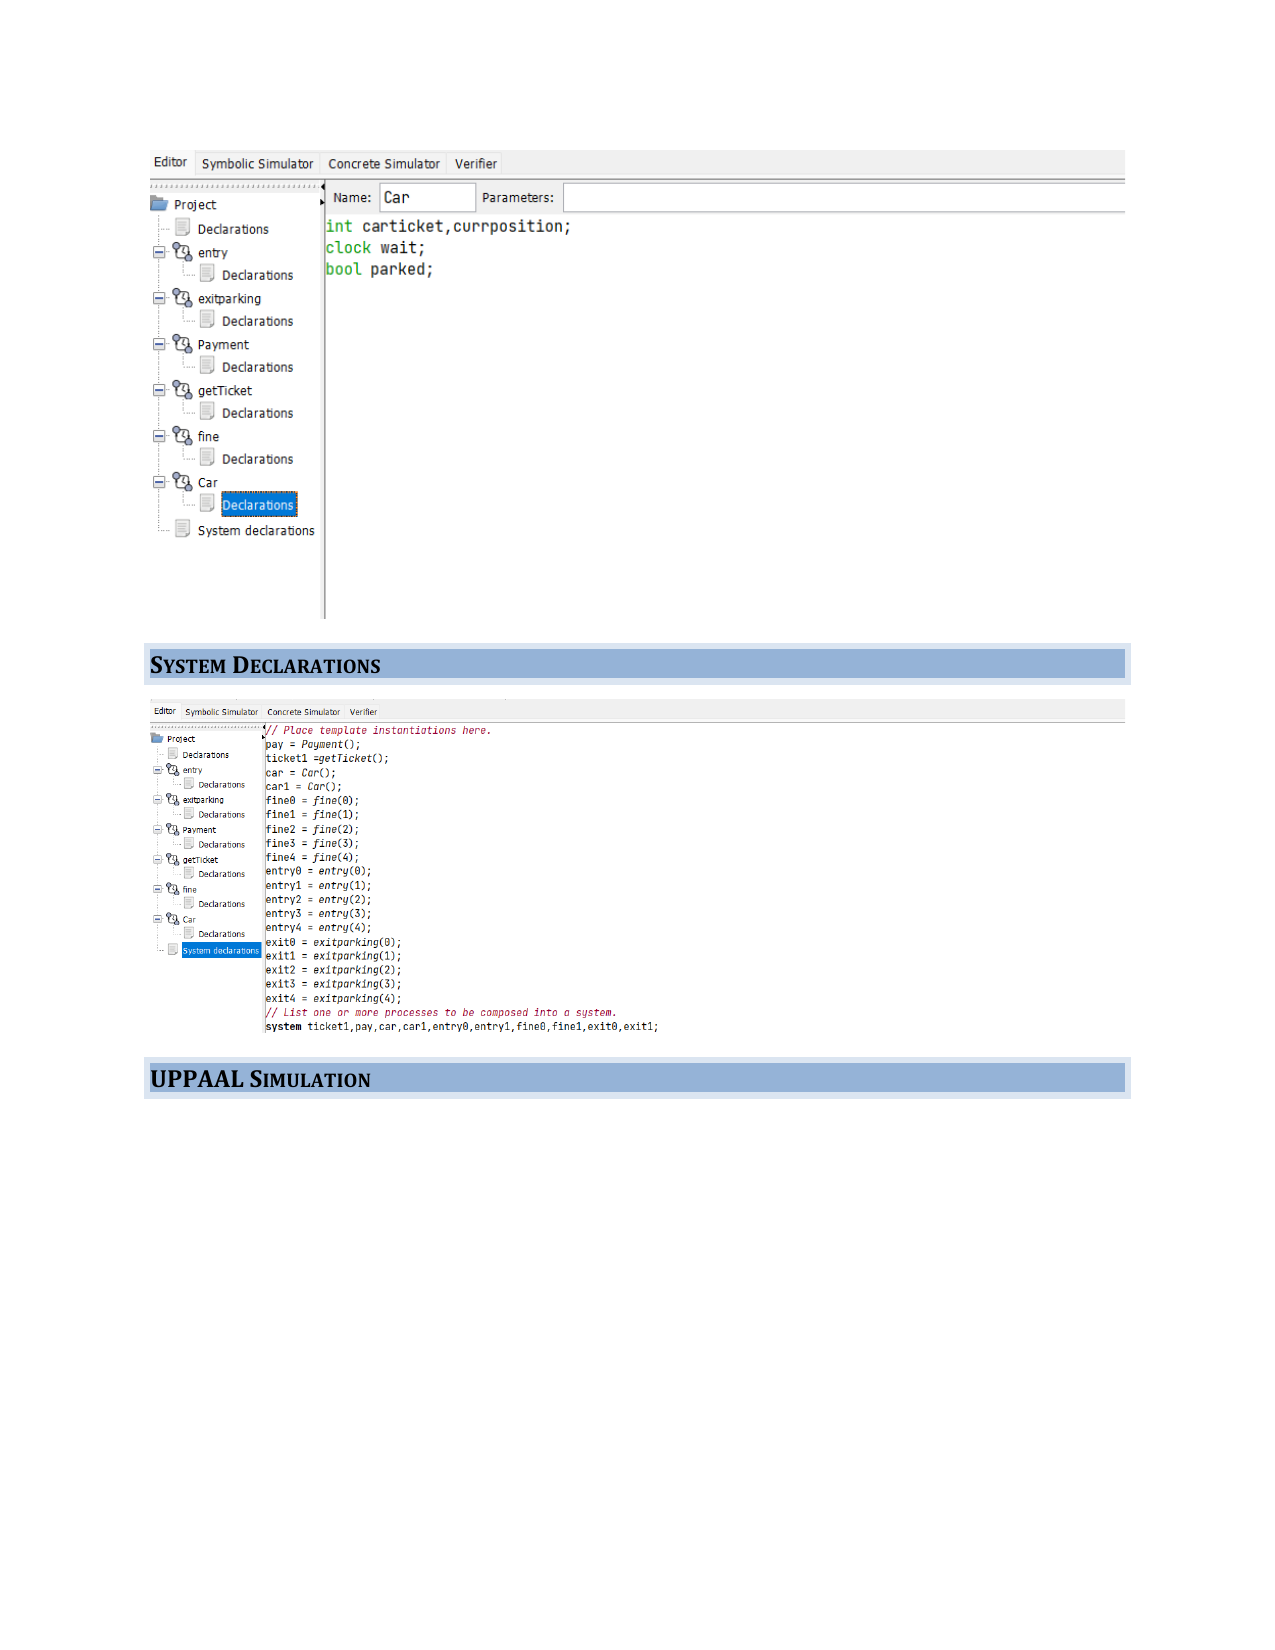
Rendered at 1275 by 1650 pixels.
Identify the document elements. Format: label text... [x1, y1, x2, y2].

subtitle UPPAAL Simulation [150, 1063, 1125, 1092]
subtitle System Declarations [150, 649, 1125, 678]
picture [150, 699, 1125, 1033]
picture [150, 150, 1125, 619]
